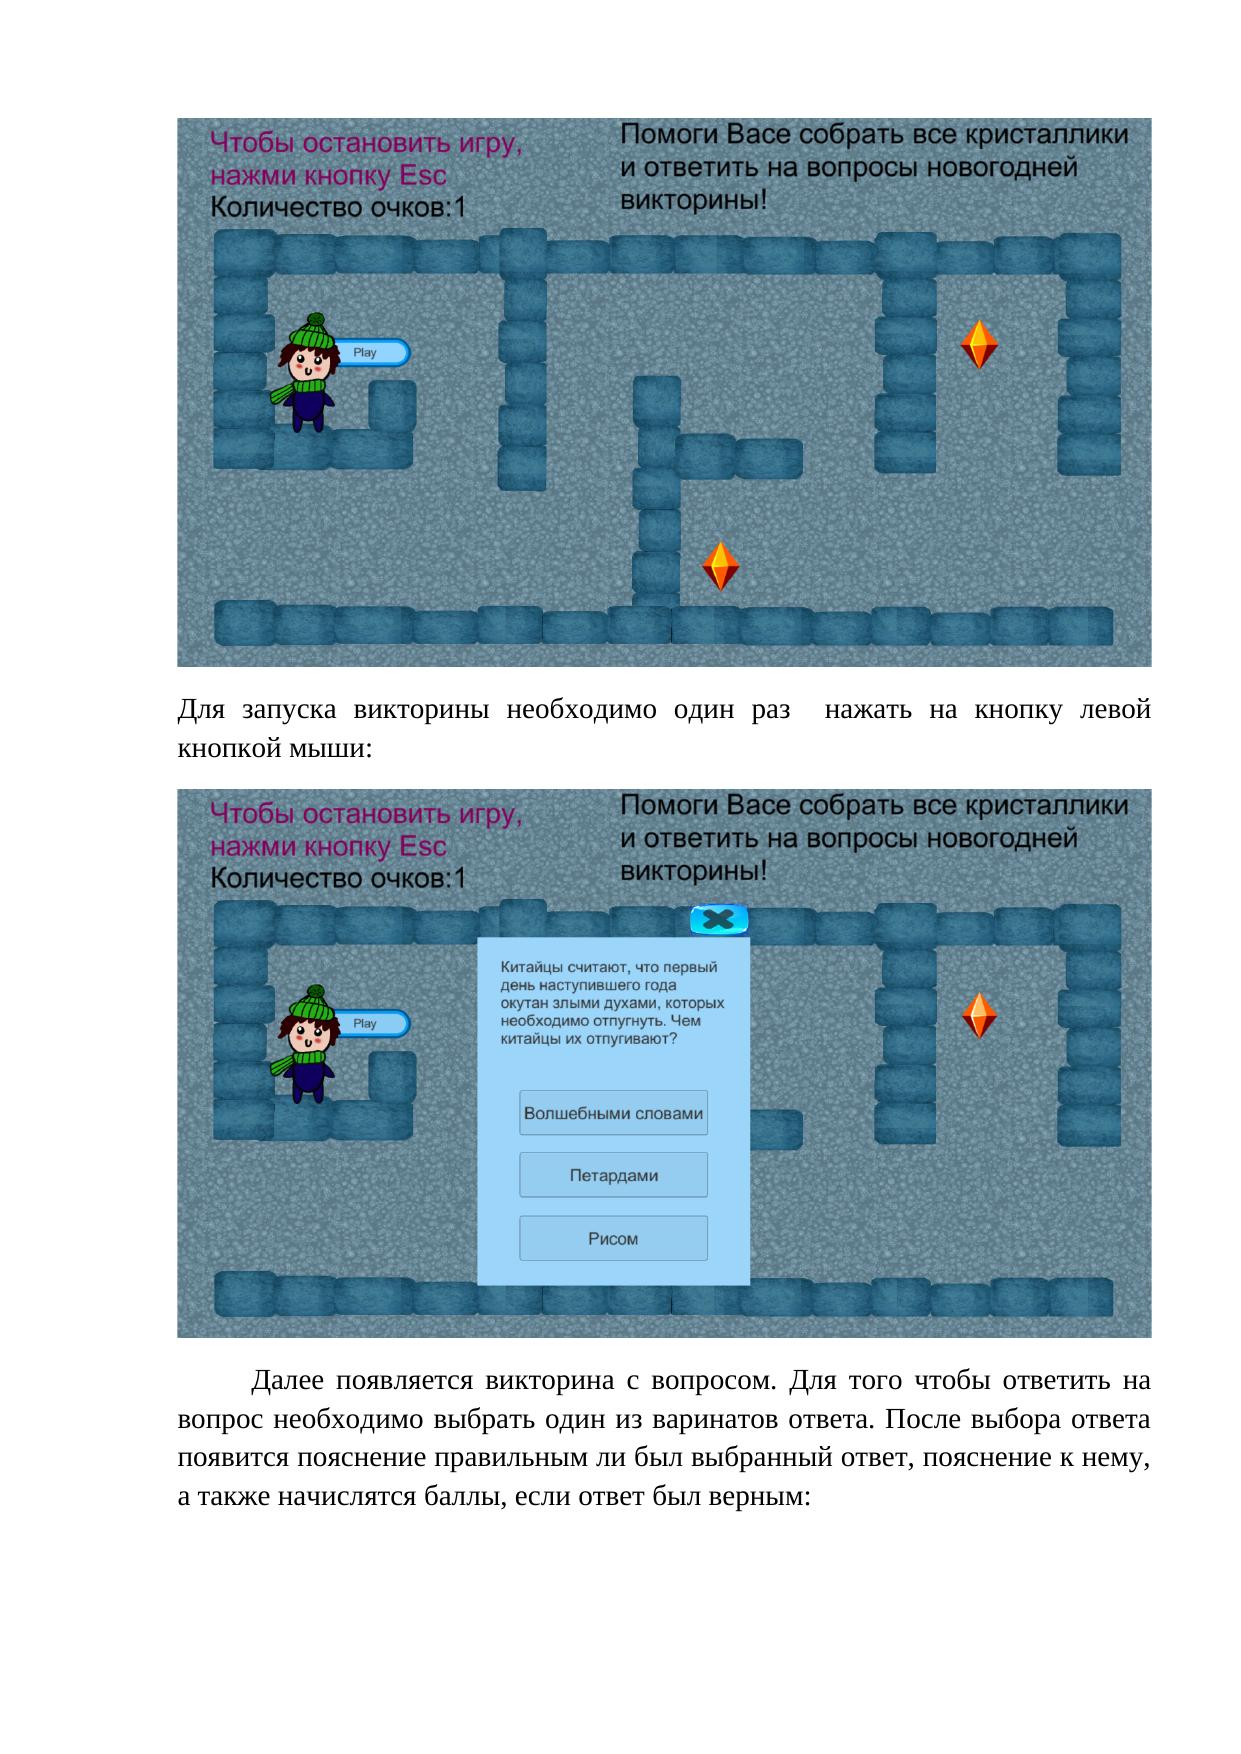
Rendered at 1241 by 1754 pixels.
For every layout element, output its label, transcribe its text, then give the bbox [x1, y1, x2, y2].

text Для запуска викторины необходимо один раз нажать на кнопку левой кнопкой мыши: [177, 691, 1152, 763]
picture [177, 118, 1152, 667]
picture [177, 789, 1152, 1338]
text Далее появляется викторина с вопросом. Для того чтобы ответить на вопрос необходимо выбрать один из варинатов ответа. После выбора ответа появится пояснение правильным ли был выбранный ответ, пояснение к нему, а также начислятся баллы, если ответ был верным: [177, 1362, 1152, 1511]
